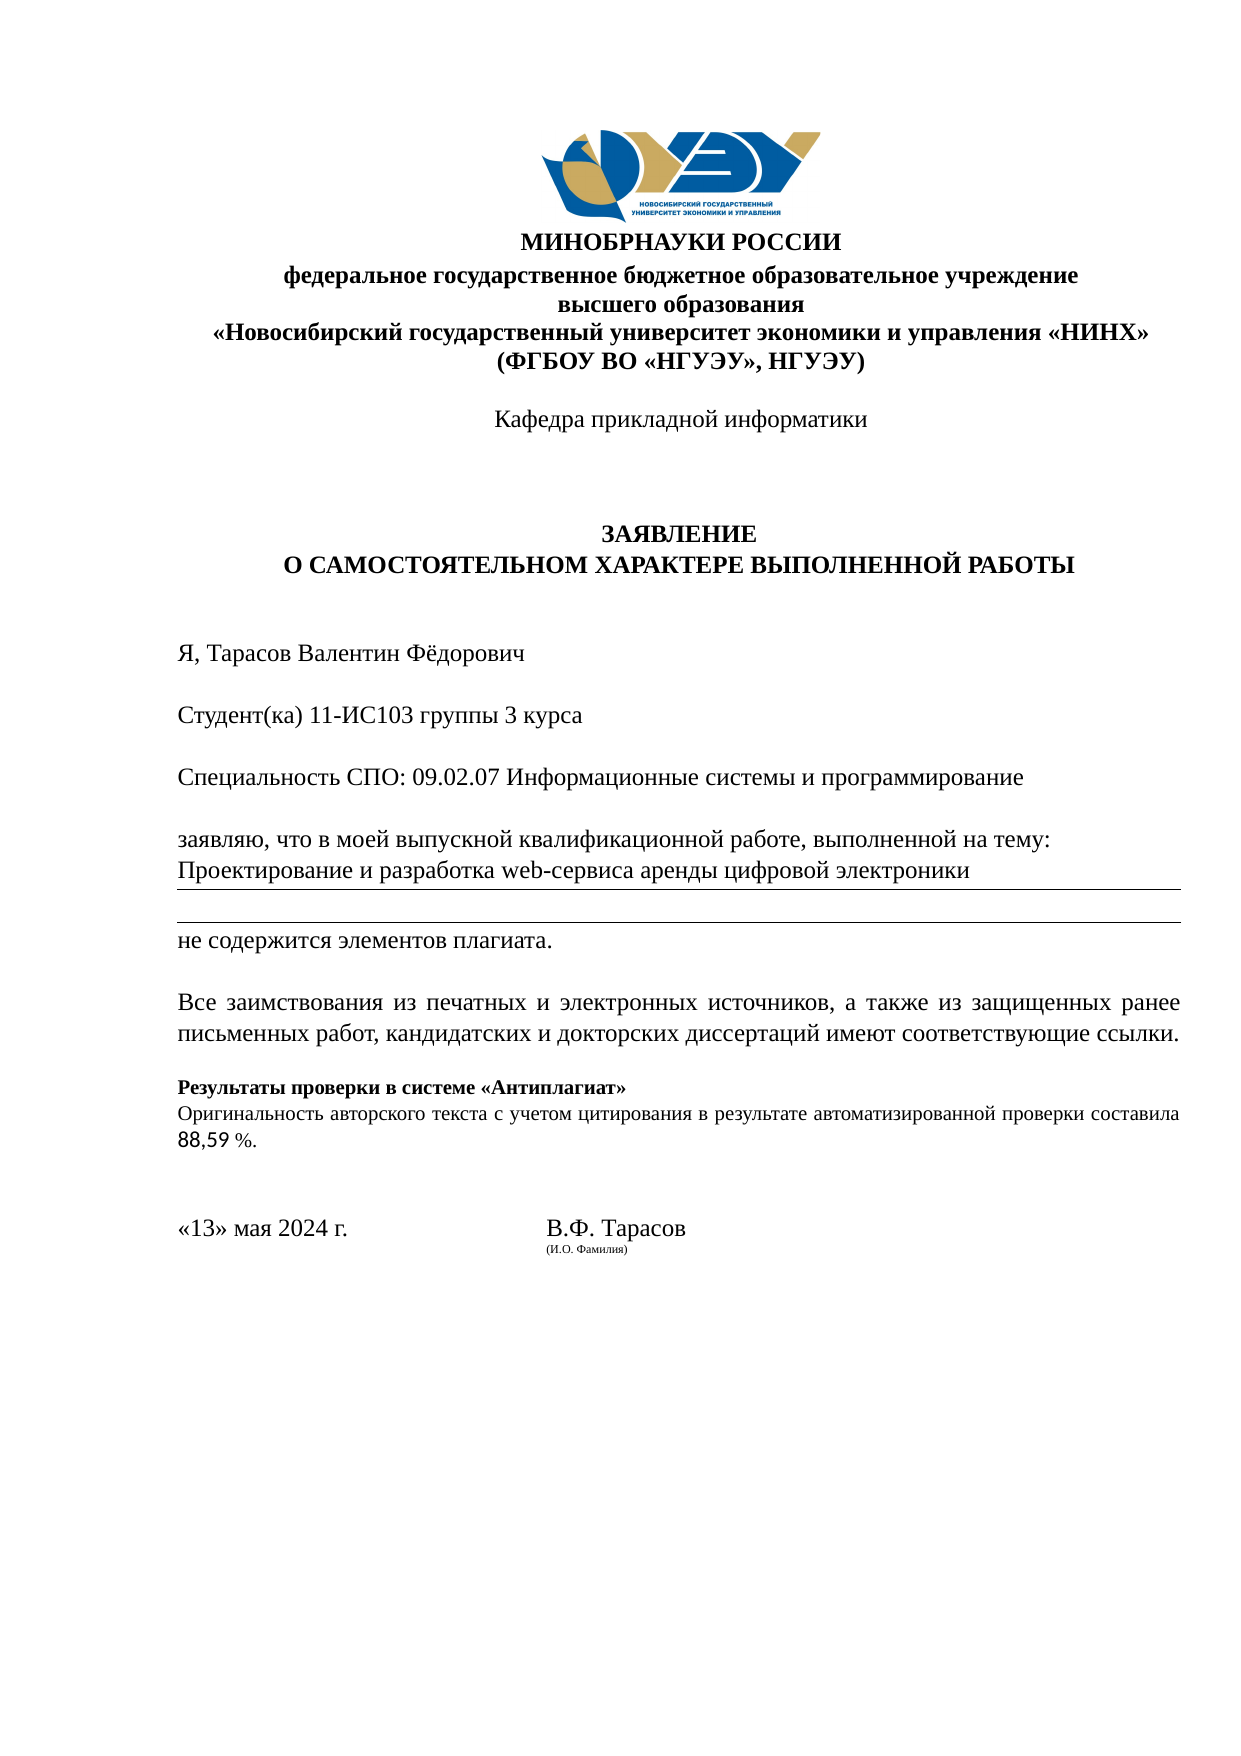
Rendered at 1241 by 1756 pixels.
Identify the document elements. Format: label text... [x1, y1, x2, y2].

text МИНОБРНАУКИ РОССИИ [181, 227, 1181, 256]
text федеральное государственное бюджетное образовательное учреждение [181, 260, 1181, 289]
text «13» мая 2024 г. В.Ф. Тарасов [177, 1213, 1181, 1242]
text высшего образования [181, 289, 1181, 317]
text Результаты проверки в системе «Антиплагиат» [177, 1075, 1181, 1099]
text «Новосибирский государственный университет экономики и управления «НИНХ» [181, 317, 1181, 346]
text ЗАЯВЛЕНИЕ [177, 519, 1181, 547]
text Проектирование и разработка web-сервиса аренды цифровой электроники [177, 856, 1181, 886]
text Специальность СПО: 09.02.07 Информационные системы и программирование [177, 762, 1181, 791]
text Кафедра прикладной информатики [181, 404, 1181, 432]
text О САМОСТОЯТЕЛЬНОМ ХАРАКТЕРЕ ВЫПОЛНЕННОЙ РАБОТЫ [177, 550, 1181, 578]
text Оригинальность авторского текста с учетом цитирования в результате автоматизированной проверки составила %. [177, 1101, 1181, 1153]
text заявляю, что в моей выпускной квалификационной работе, выполненной на тему: [177, 824, 1181, 853]
text (ФГБОУ ВО «НГУЭУ», НГУЭУ) [181, 346, 1181, 375]
text Все заимствования из печатных и электронных источников, а также из защищенных ранее письменных работ, кандидатских и докторских диссертаций имеют соответствующие ссылки. [177, 987, 1181, 1047]
text (И.О. Фамилия) [177, 1242, 1181, 1266]
text Студент(ка) 11-ИС103 группы 3 курса [177, 700, 1181, 729]
text не содержится элементов плагиата. [177, 925, 1181, 954]
text Я, Тарасов Валентин Фёдорович [177, 638, 1181, 667]
